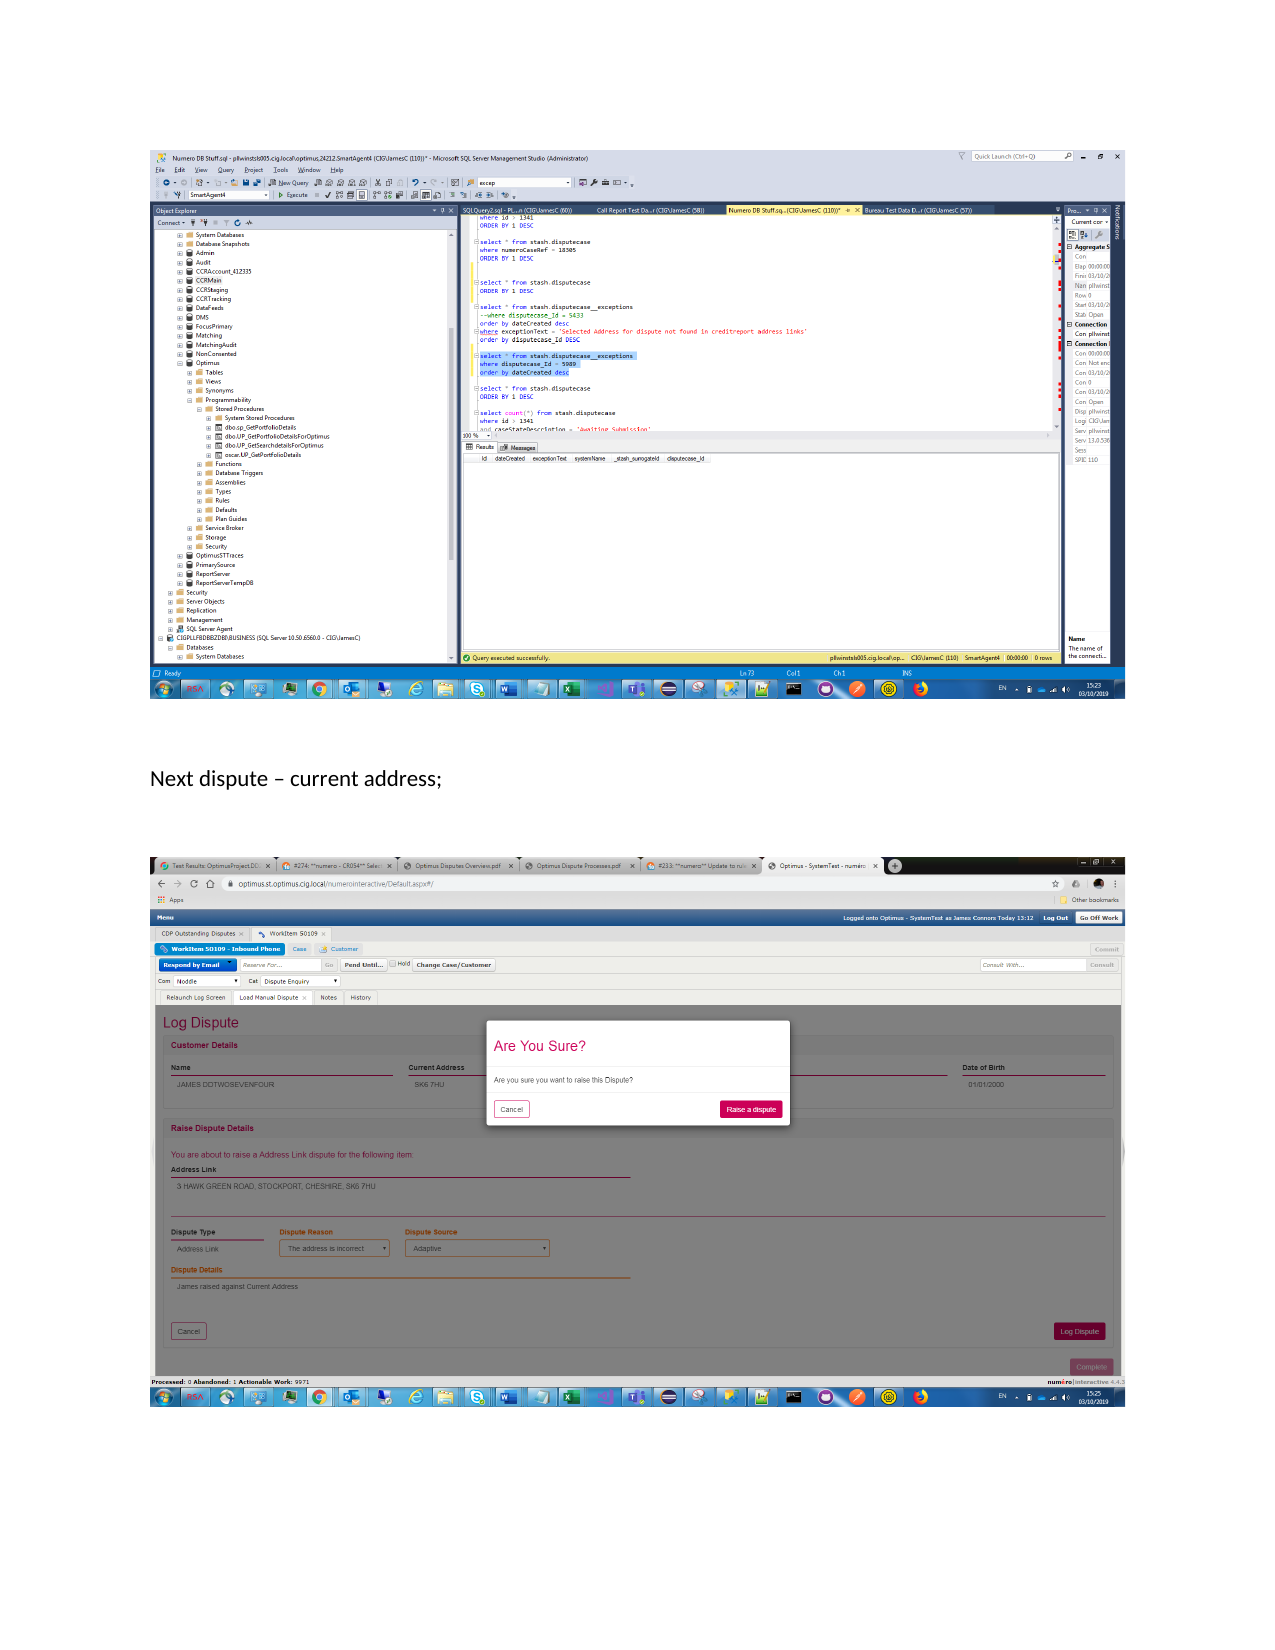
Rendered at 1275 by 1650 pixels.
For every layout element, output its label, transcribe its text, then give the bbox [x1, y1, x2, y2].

picture [150, 150, 1125, 699]
picture [150, 857, 1125, 1407]
text Next dispute – current address; [150, 764, 1125, 792]
